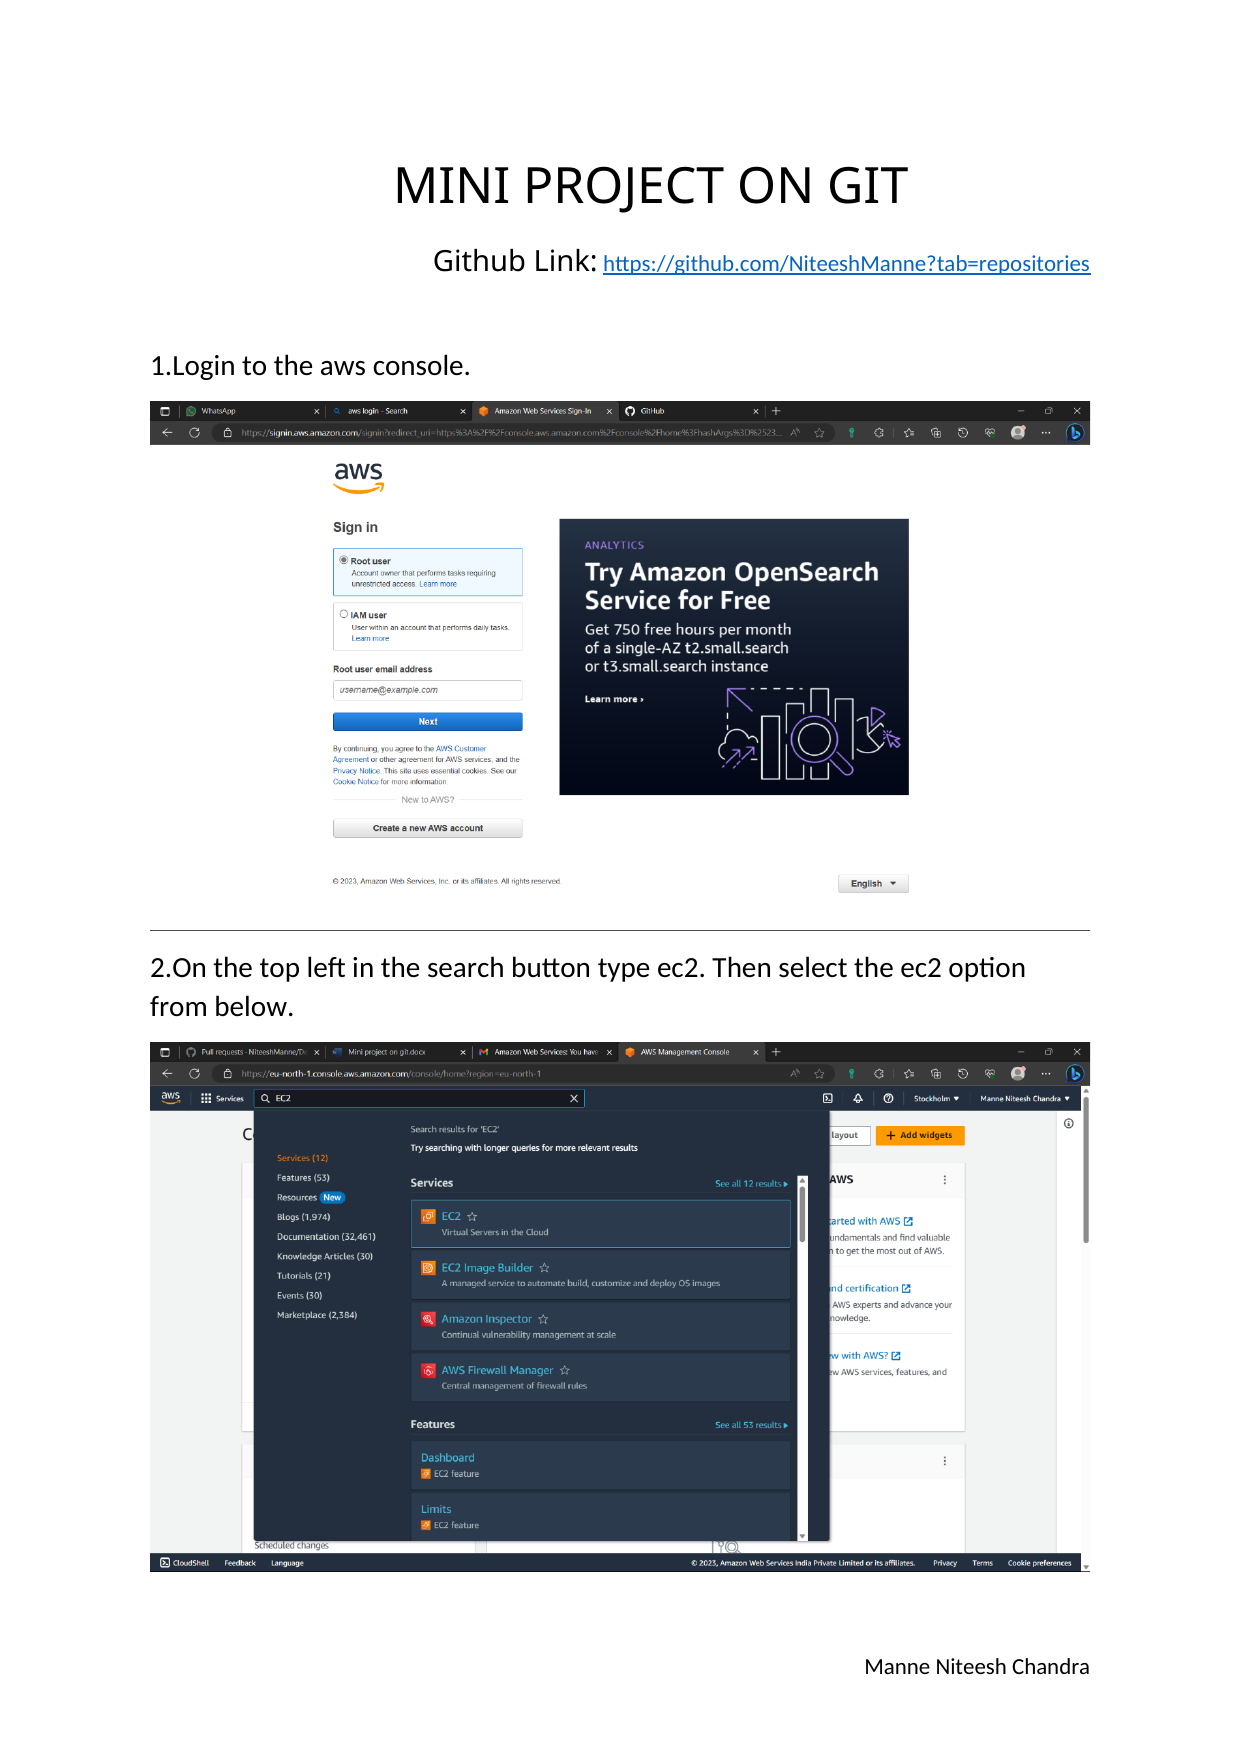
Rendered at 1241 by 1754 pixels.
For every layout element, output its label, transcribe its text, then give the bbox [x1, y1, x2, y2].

text 1.Login to the aws console. [150, 347, 1090, 382]
text Github Link: https://github.com/NiteeshManne?tab=repositories [150, 240, 1090, 280]
picture [150, 1042, 1091, 1572]
text 2.On the top left in the search button type ec2. Then select the ec2 option from below. [150, 949, 1090, 1023]
text MINI PROJECT ON GIT [150, 150, 1090, 218]
picture [150, 401, 1091, 931]
